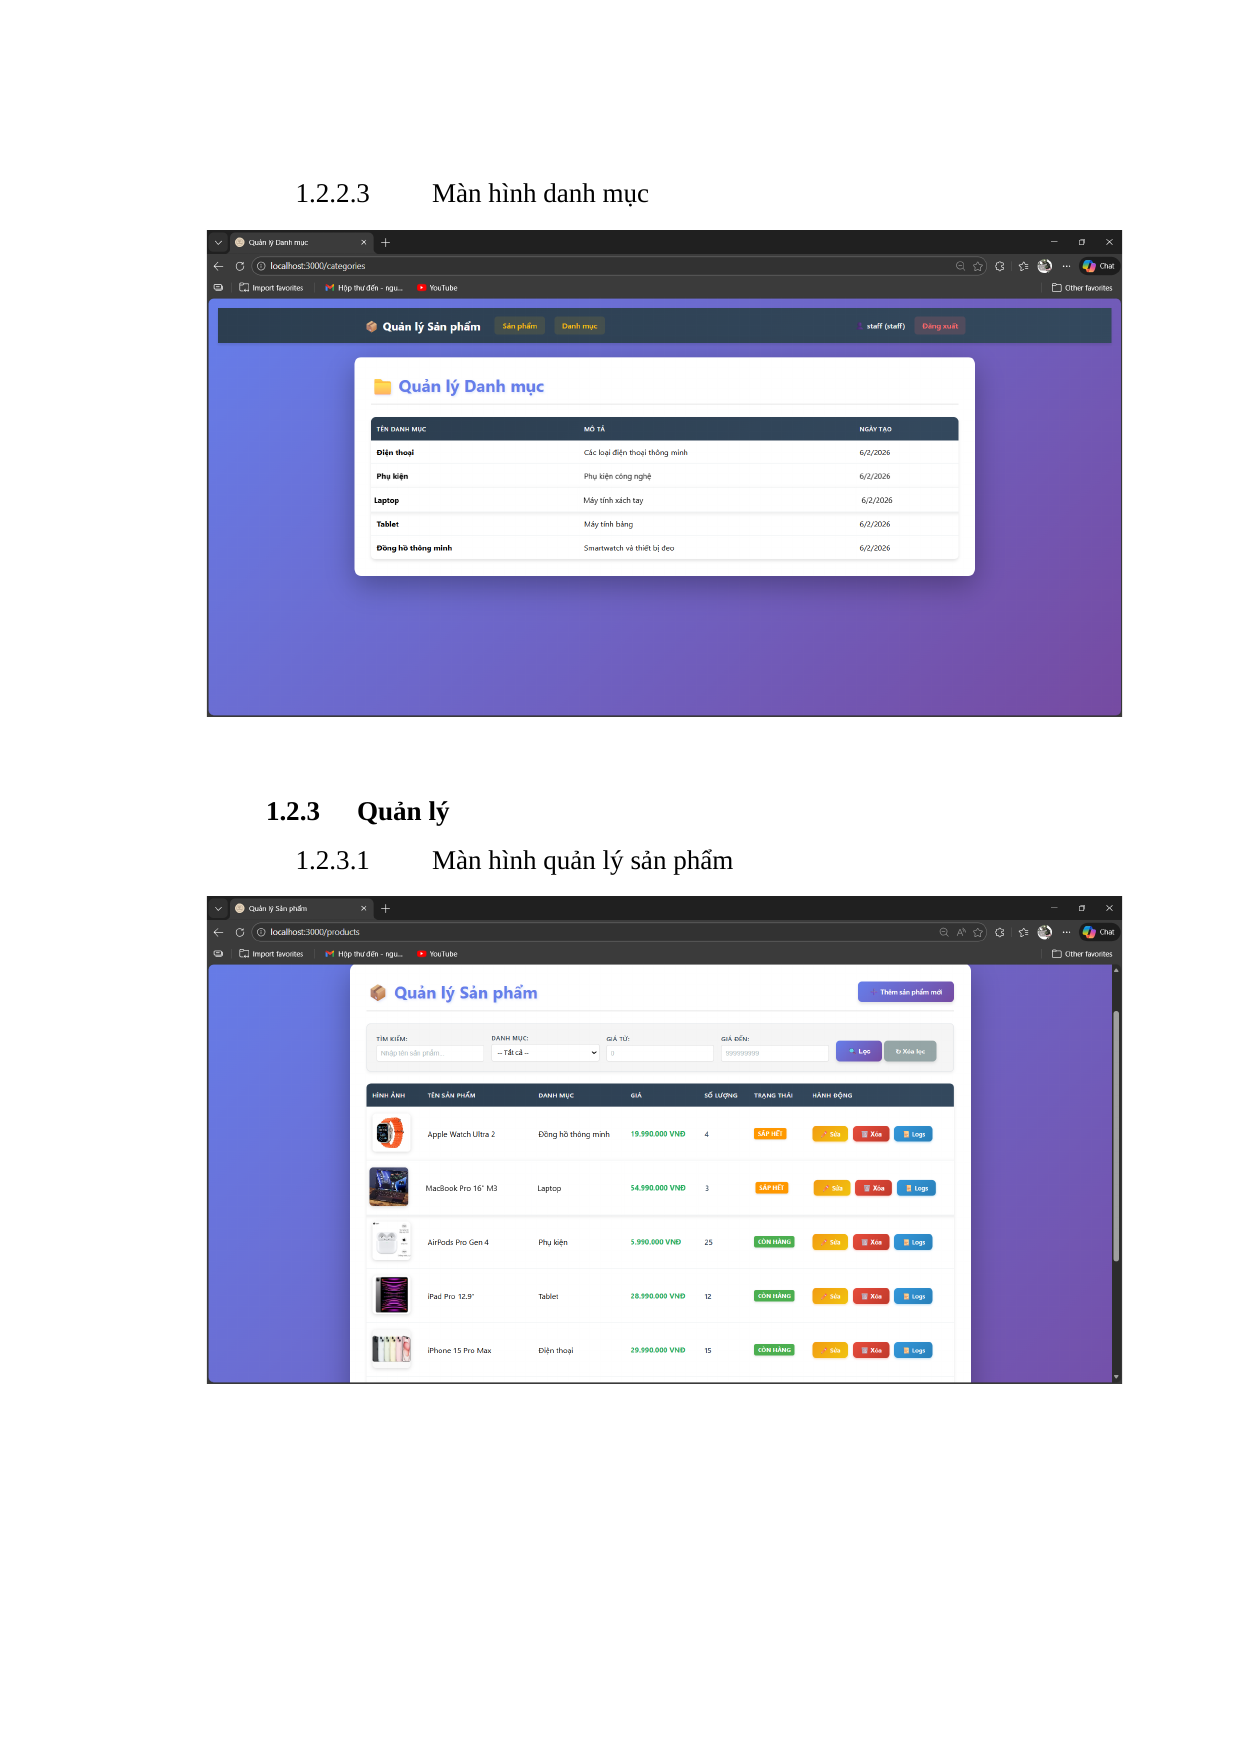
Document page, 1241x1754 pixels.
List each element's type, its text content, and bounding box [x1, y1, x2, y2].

subtitle Màn hình quản lý sản phẩm [295, 844, 1122, 875]
subtitle Màn hình danh mục [295, 177, 1122, 208]
subtitle Quản lý [266, 795, 1122, 826]
picture [206, 230, 1123, 717]
picture [206, 896, 1123, 1384]
